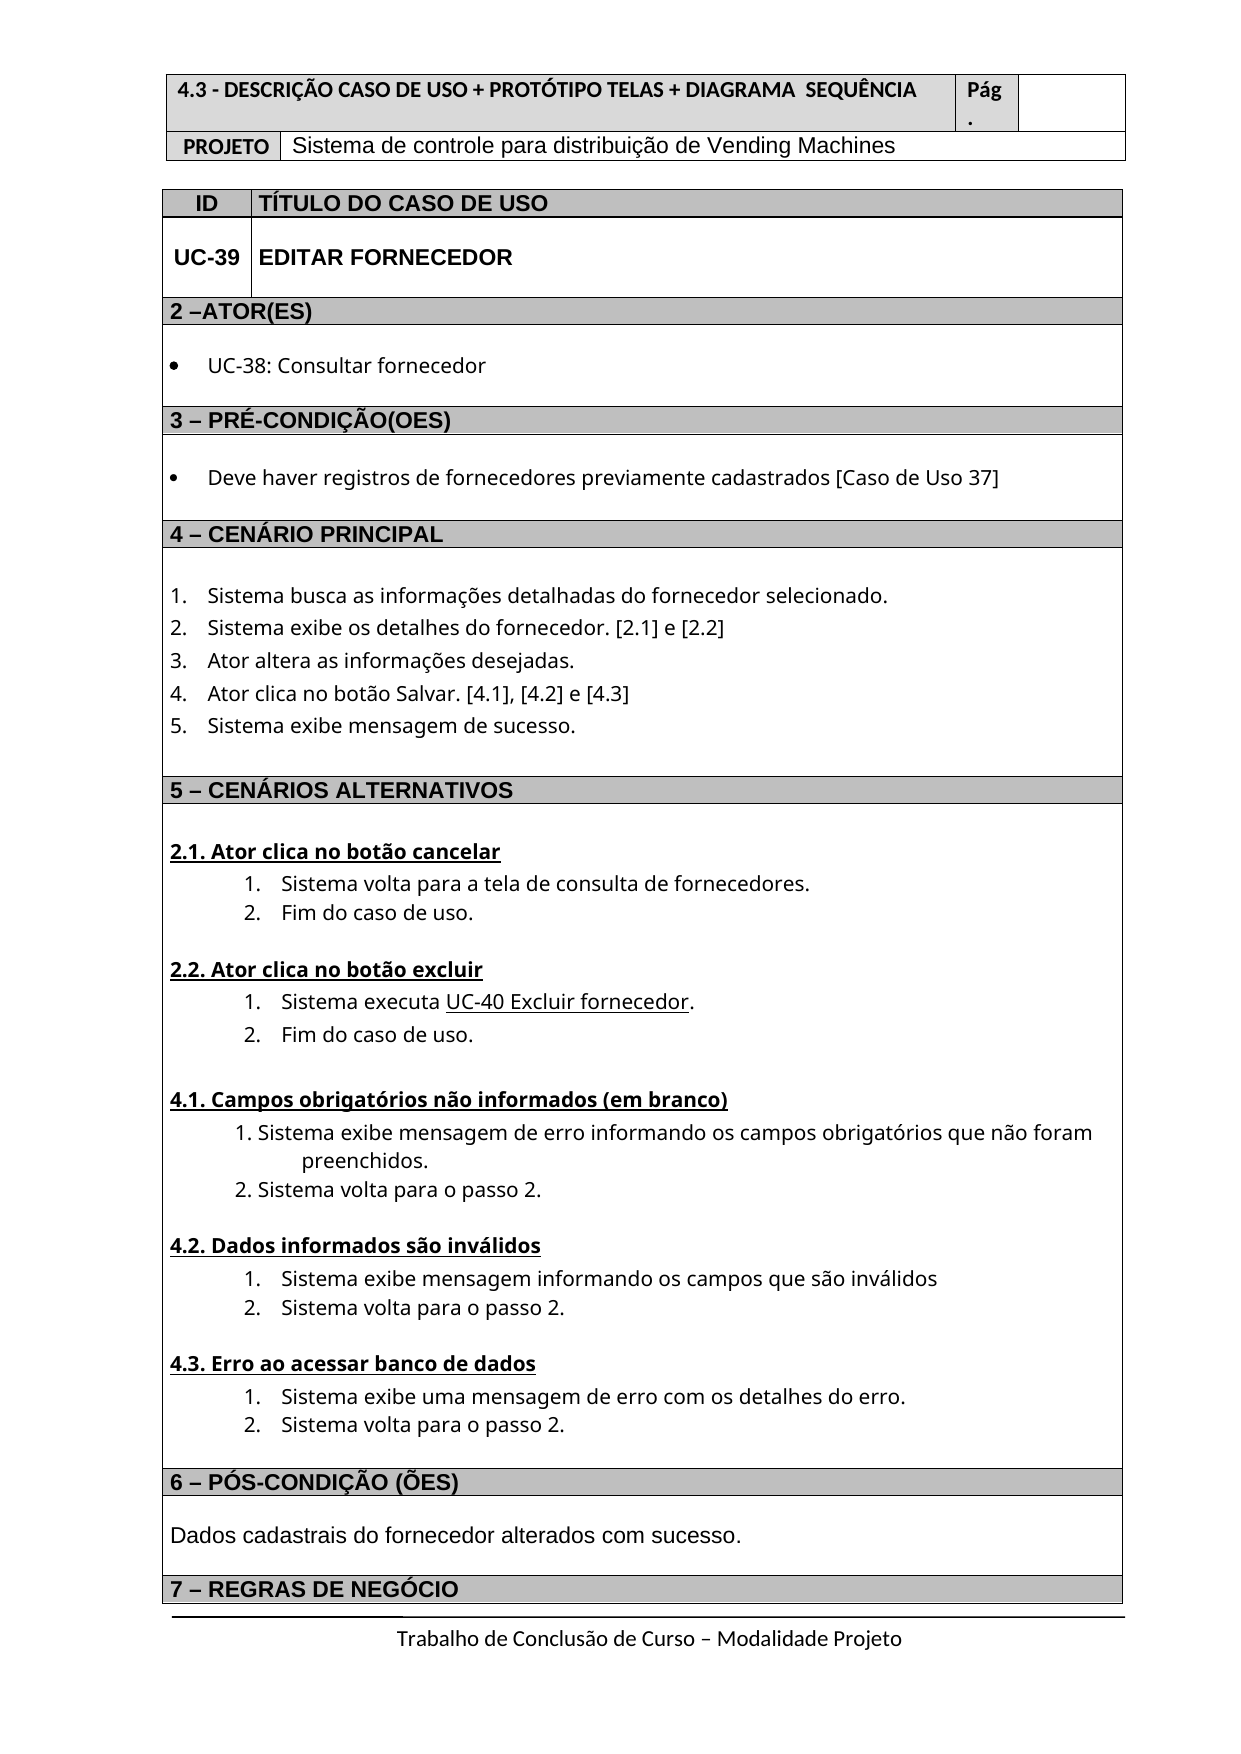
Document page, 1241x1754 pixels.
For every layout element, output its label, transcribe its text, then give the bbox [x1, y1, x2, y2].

table_cell UC-39 [163, 218, 251, 297]
table_cell Dados cadastrais do fornecedor alterados com sucesso. [163, 1496, 1122, 1575]
table_cell EDITAR FORNECEDOR [252, 218, 1122, 297]
table_cell 5 – CENÁRIOS ALTERNATIVOS [163, 777, 1122, 803]
table_cell 2.1. Ator clica no botão cancelar Sistema volta para a tela de consulta de fornecedores. Fim do caso de uso. 2.2. Ator clica no botão excluir Sistema executa UC-40 Excluir fornecedor. Fim do caso de uso. 4.1. Campos obrigatórios não informados (em branco) 1. Sistema exibe mensagem de erro informando os campos obrigatórios que não foram a a preenchidos. 2. Sistema volta para o passo 2. 4.2. Dados informados são inválidos Sistema exibe mensagem informando os campos que são inválidos Sistema volta para o passo 2. 4.3. Erro ao acessar banco de dados Sistema exibe uma mensagem de erro com os detalhes do erro. Sistema volta para o passo 2. [163, 804, 1122, 1467]
table_header TÍTULO DO CASO DE USO [252, 190, 1122, 216]
table_cell 2 –ATOR(ES) [163, 298, 1122, 324]
table_cell 3 – PRÉ-CONDIÇÃO(OES) [163, 407, 1122, 433]
table_cell 7 – REGRAS DE NEGÓCIO [163, 1576, 1122, 1602]
table_cell 6 – PÓS-CONDIÇÃO (ÕES) [163, 1469, 1122, 1495]
table_cell UC-38: Consultar fornecedor [163, 325, 1122, 406]
table_header ID [163, 190, 251, 216]
table_cell 4 – CENÁRIO PRINCIPAL [163, 521, 1122, 547]
table_cell Sistema busca as informações detalhadas do fornecedor selecionado. Sistema exibe os detalhes do fornecedor. [2.1] e [2.2] Ator altera as informações desejadas. Ator clica no botão Salvar. [4.1], [4.2] e [4.3] Sistema exibe mensagem de sucesso. [163, 548, 1122, 776]
table_cell Deve haver registros de fornecedores previamente cadastrados [Caso de Uso 37] [163, 435, 1122, 520]
